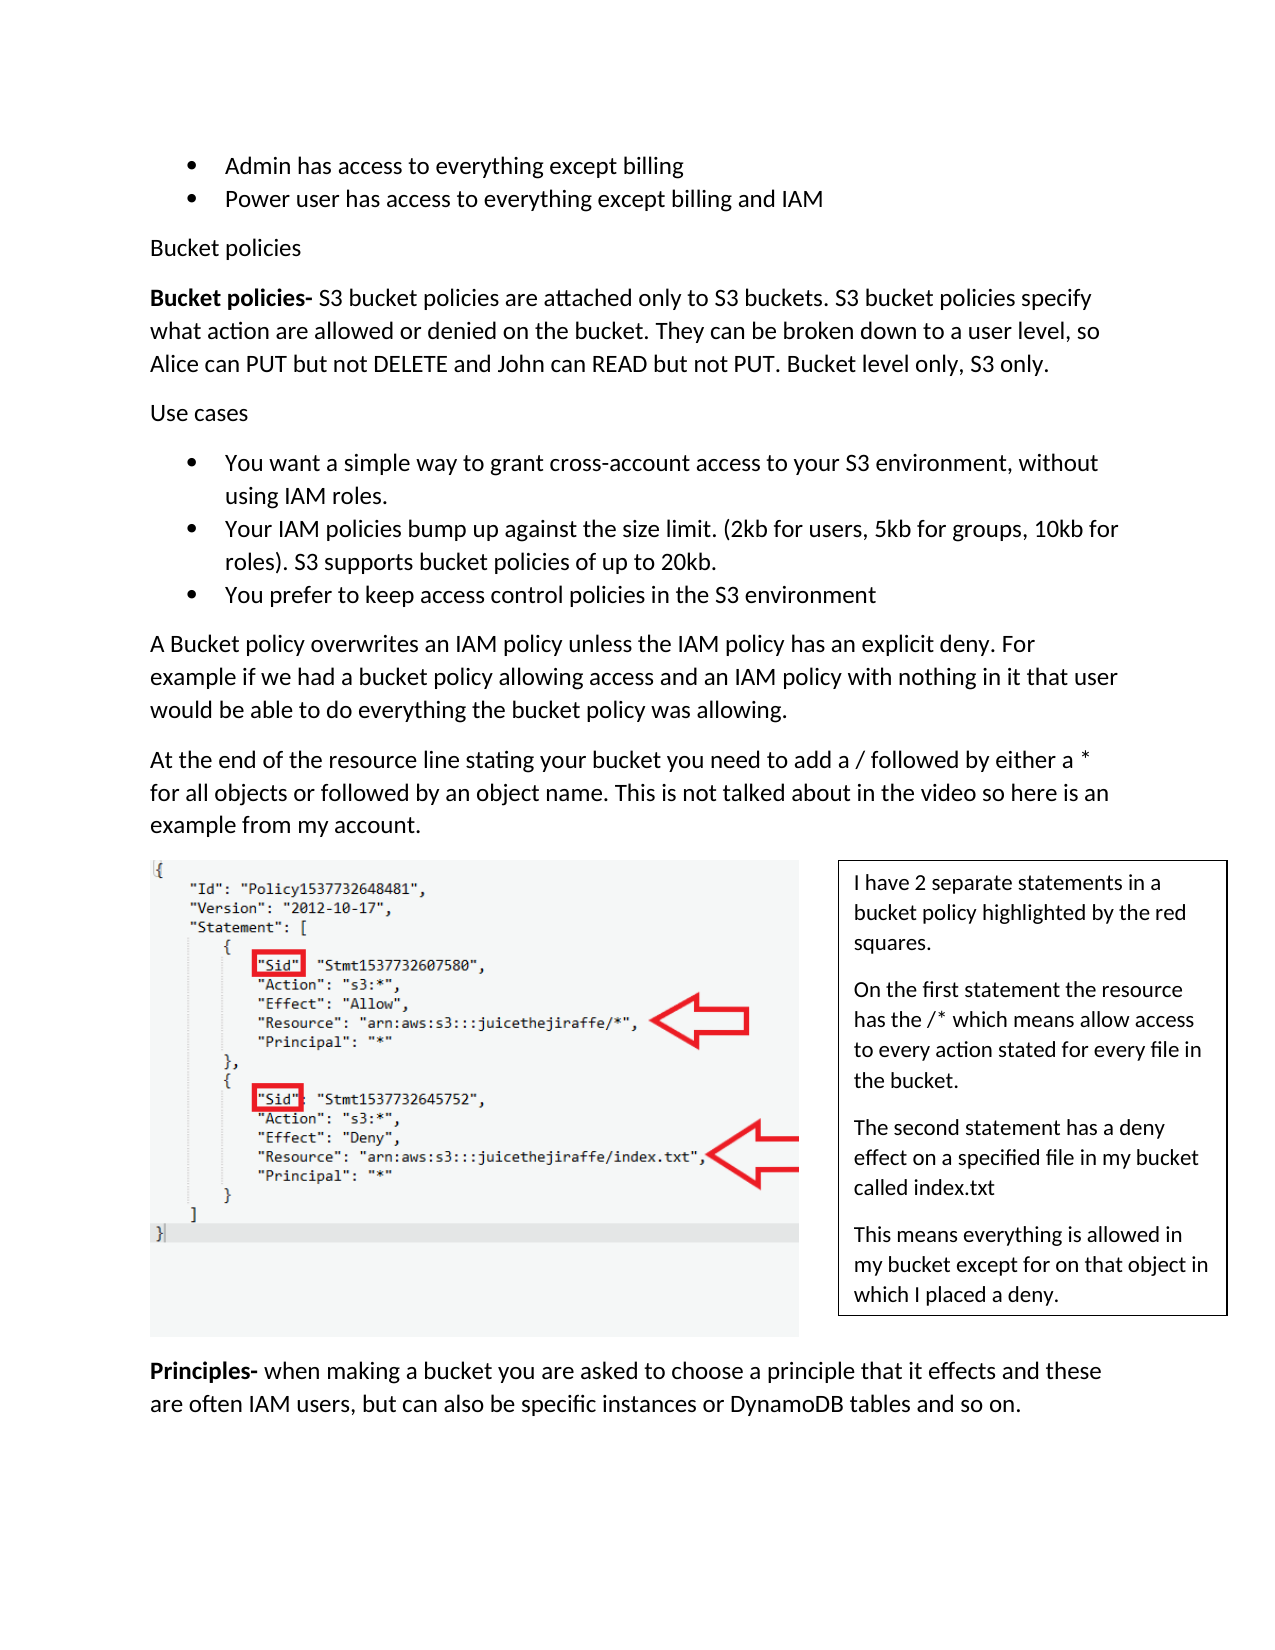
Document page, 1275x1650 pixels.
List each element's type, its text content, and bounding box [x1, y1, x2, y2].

text Use cases [150, 397, 1125, 428]
list Power user has access to everything except billing and IAM [187, 183, 1125, 213]
list You want a simple way to grant cross-account access to your S3 environment, without using IAM roles. [187, 447, 1125, 511]
list Your IAM policies bump up against the size limit. (2kb for users, 5kb for groups, 10kb for roles). S3 supports bucket policies of up to 20kb. [187, 513, 1125, 576]
text Principles- when making a bucket you are asked to choose a principle that it effects and these are often IAM users, but can also be specific instances or DynamoDB tables and so on. [150, 1356, 1125, 1419]
text Bucket policies [150, 232, 1125, 263]
text At the end of the resource line stating your bucket you need to add a / followed by either a * for all objects or followed by an object name. This is not talked about in the video so here is an example from my account. [150, 744, 1125, 840]
text Bucket policies- S3 bucket policies are attached only to S3 buckets. S3 bucket policies specify what action are allowed or denied on the bucket. They can be broken down to a user level, so Alice can PUT but not DELETE and John can READ but not PUT. Bucket level only, S3 only. [150, 282, 1125, 378]
text A Bucket policy overwrites an IAM policy unless the IAM policy has an explicit deny. For example if we had a bucket policy allowing access and an IAM policy with nothing in it that user would be able to do everything the bucket policy was allowing. [150, 628, 1125, 725]
list You prefer to keep access control policies in the S3 environment [187, 579, 1125, 609]
list Admin has access to everything except billing [187, 150, 1125, 181]
picture [150, 859, 799, 1337]
